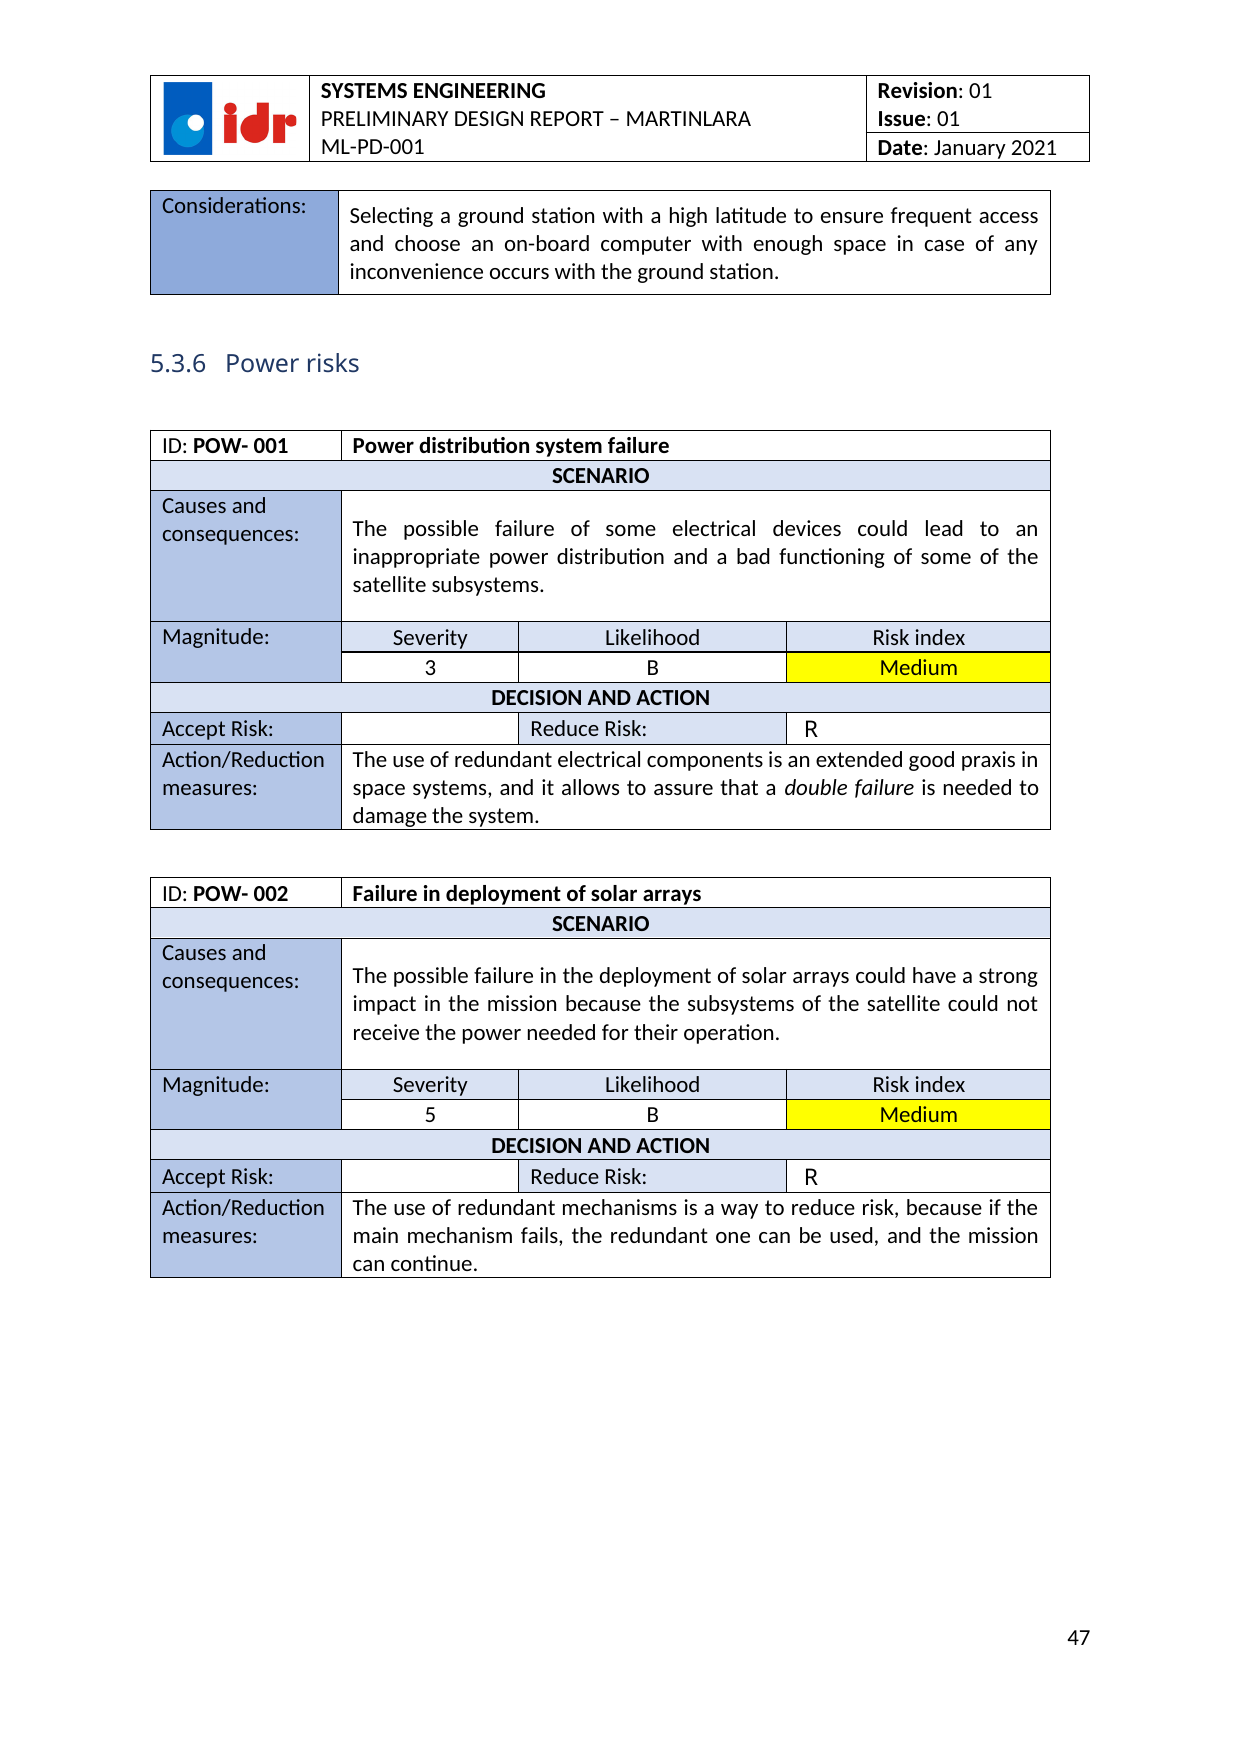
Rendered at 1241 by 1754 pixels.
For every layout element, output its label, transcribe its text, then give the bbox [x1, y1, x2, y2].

table_cell Causes and consequences: [151, 491, 341, 621]
table_cell R [787, 1160, 1050, 1192]
picture [163, 82, 297, 155]
table_cell Medium [787, 653, 1050, 682]
table_cell The possible failure in the deployment of solar arrays could have a strong impact in the mission because the subsystems of the satellite could not receive the power needed for their operation. [342, 939, 1050, 1069]
table_cell Severity [342, 1070, 518, 1099]
table_cell Severity [342, 622, 518, 651]
table_cell Considerations: [151, 191, 338, 294]
table_cell SCENARIO [151, 461, 1050, 490]
table_cell Action/Reduction measures: [151, 745, 341, 829]
table_cell 3 [342, 653, 518, 682]
subtitle Power risks [150, 346, 1090, 380]
table_cell Causes and consequences: [151, 939, 341, 1069]
table_cell Medium [787, 1100, 1050, 1129]
table_cell Magnitude: [151, 622, 341, 682]
table_cell Accept Risk: [151, 713, 341, 744]
table_cell DECISION AND ACTION [151, 1130, 1050, 1159]
table_cell [342, 713, 518, 744]
table_header ID: POW- 001 [151, 431, 341, 460]
table_cell Risk index [787, 622, 1050, 651]
table_cell Magnitude: [151, 1070, 341, 1129]
table_cell Likelihood [519, 622, 786, 651]
table_header ID: POW- 002 [151, 878, 341, 907]
table_cell The use of redundant electrical components is an extended good praxis in space systems, and it allows to assure that a double failure is needed to damage the system. [342, 745, 1050, 829]
table_cell Likelihood [519, 1070, 786, 1099]
table_cell The possible failure of some electrical devices could lead to an inappropriate power distribution and a bad functioning of some of the satellite subsystems. [342, 491, 1050, 621]
table_cell R [787, 713, 1050, 744]
table_cell DECISION AND ACTION [151, 683, 1050, 712]
table_cell SCENARIO [151, 908, 1050, 937]
table_cell Risk index [787, 1070, 1050, 1099]
table_cell B [519, 653, 786, 682]
table_header Power distribution system failure [342, 431, 1050, 460]
table_cell B [519, 1100, 786, 1129]
table_cell The use of redundant mechanisms is a way to reduce risk, because if the main mechanism fails, the redundant one can be used, and the mission can continue. [342, 1193, 1050, 1277]
table_cell Selecting a ground station with a high latitude to ensure frequent access and choose an on-board computer with enough space in case of any inconvenience occurs with the ground station. [339, 191, 1050, 294]
table_cell [342, 1160, 518, 1192]
table_cell Reduce Risk: [519, 1160, 786, 1192]
table_cell Accept Risk: [151, 1160, 341, 1192]
table_cell 5 [342, 1100, 518, 1129]
table_cell Action/Reduction measures: [151, 1193, 341, 1277]
table_cell Reduce Risk: [519, 713, 786, 744]
table_header Failure in deployment of solar arrays [342, 878, 1050, 907]
